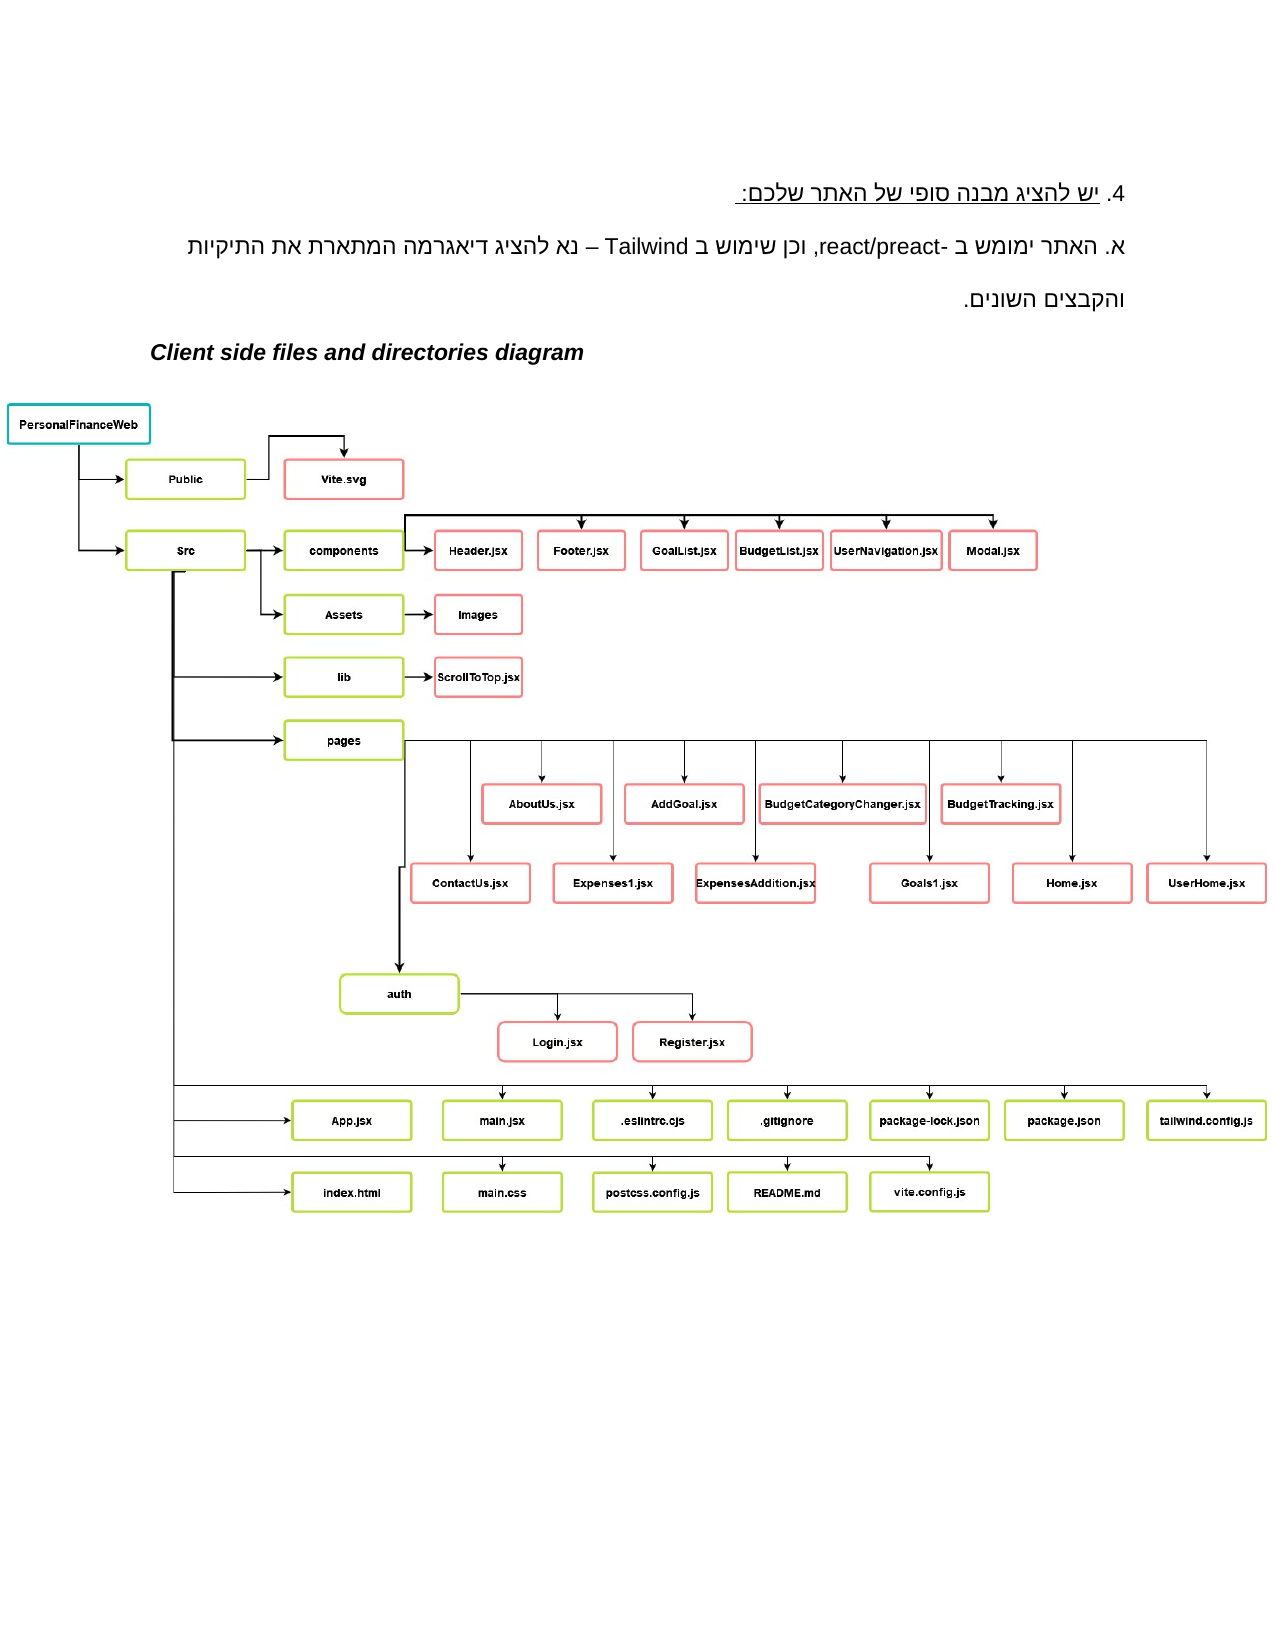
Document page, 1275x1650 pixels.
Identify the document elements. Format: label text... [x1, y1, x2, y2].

text 4. יש להציג מבנה סופי של האתר שלכם: א. האתר ימומש ב -react/preact, וכן שימוש ב Tailwind – נא להציג דיאגרמה המתארת את התיקיות והקבצים השונים. [187, 180, 1125, 312]
text Client side files and directories diagram [150, 338, 1088, 365]
picture [6, 403, 1267, 1213]
